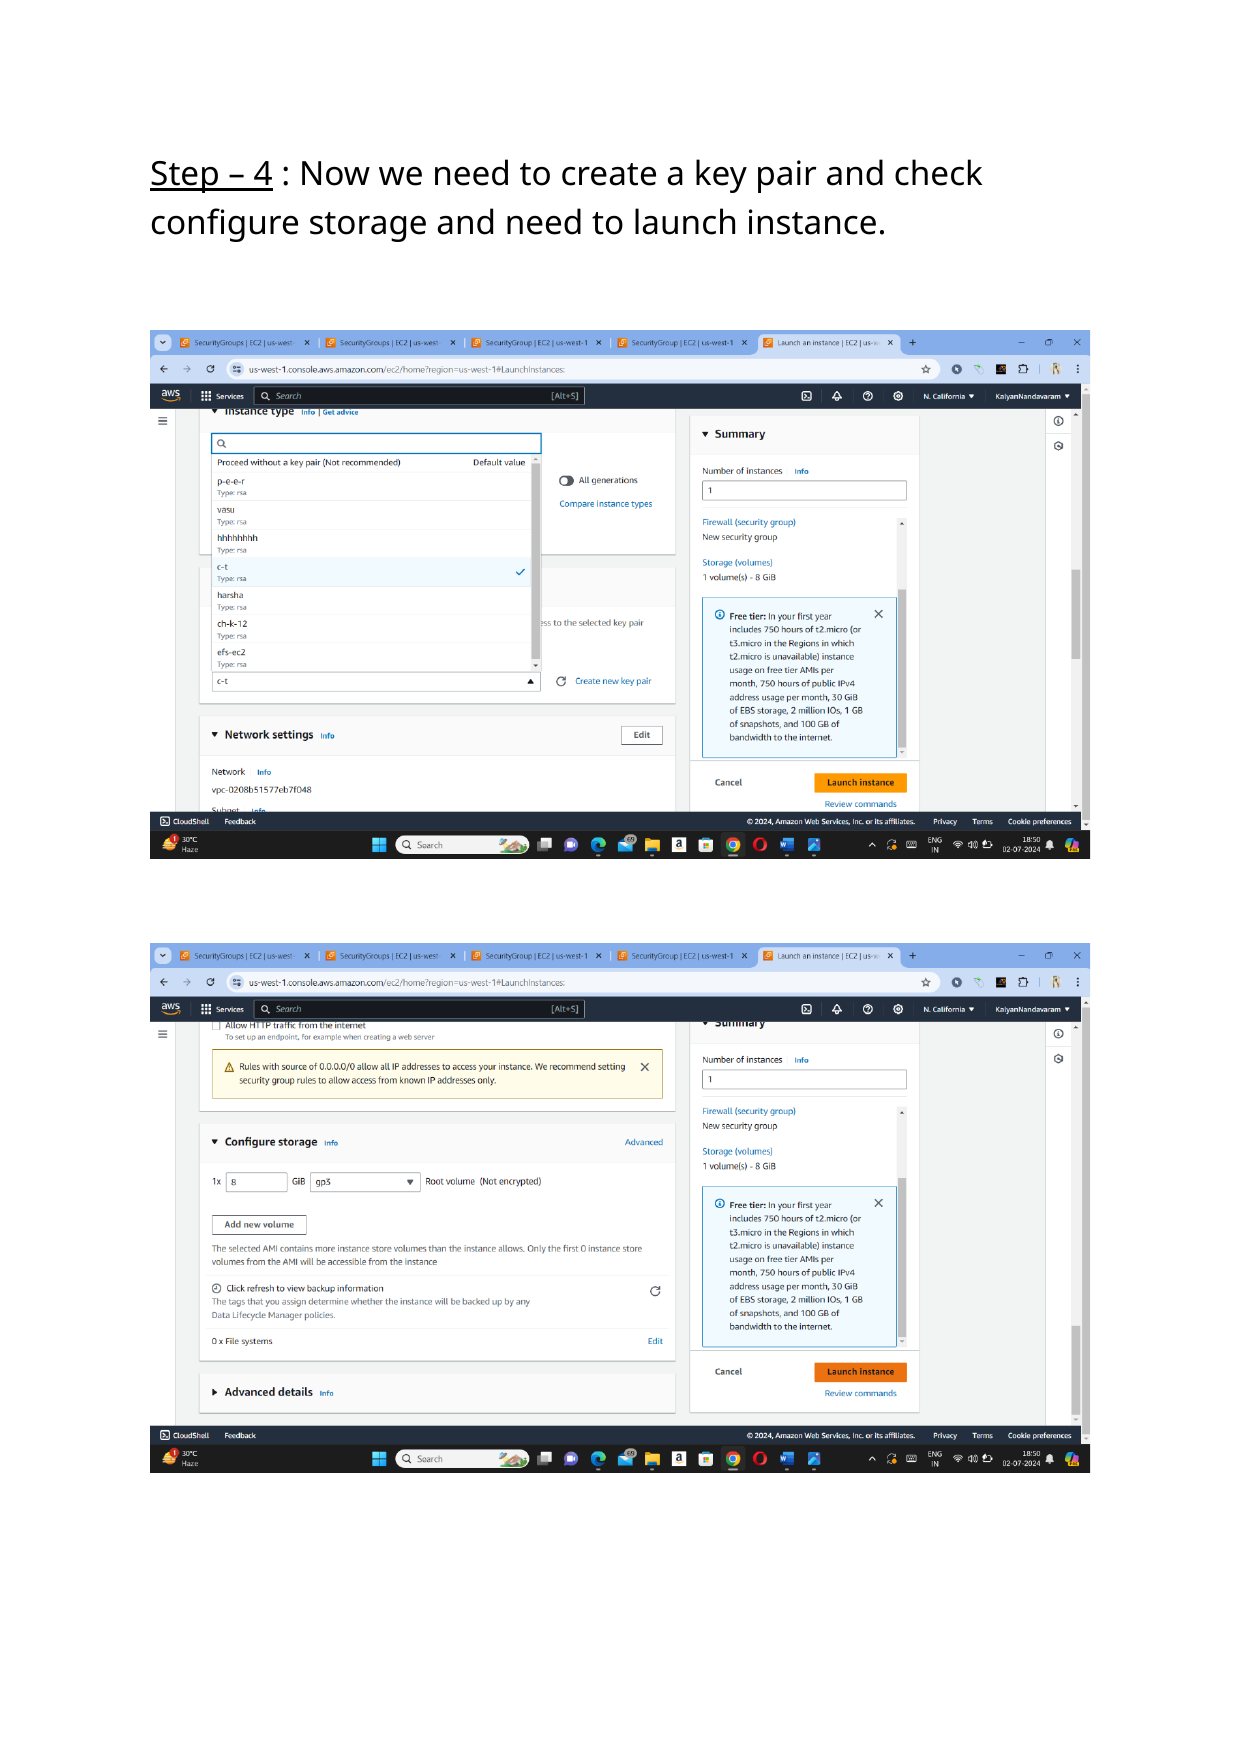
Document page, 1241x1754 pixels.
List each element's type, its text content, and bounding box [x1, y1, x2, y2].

picture [150, 330, 1091, 859]
picture [150, 943, 1091, 1473]
text Step – 4 : Now we need to create a key pair and check configure storage and need to launch instance. [150, 150, 1090, 244]
